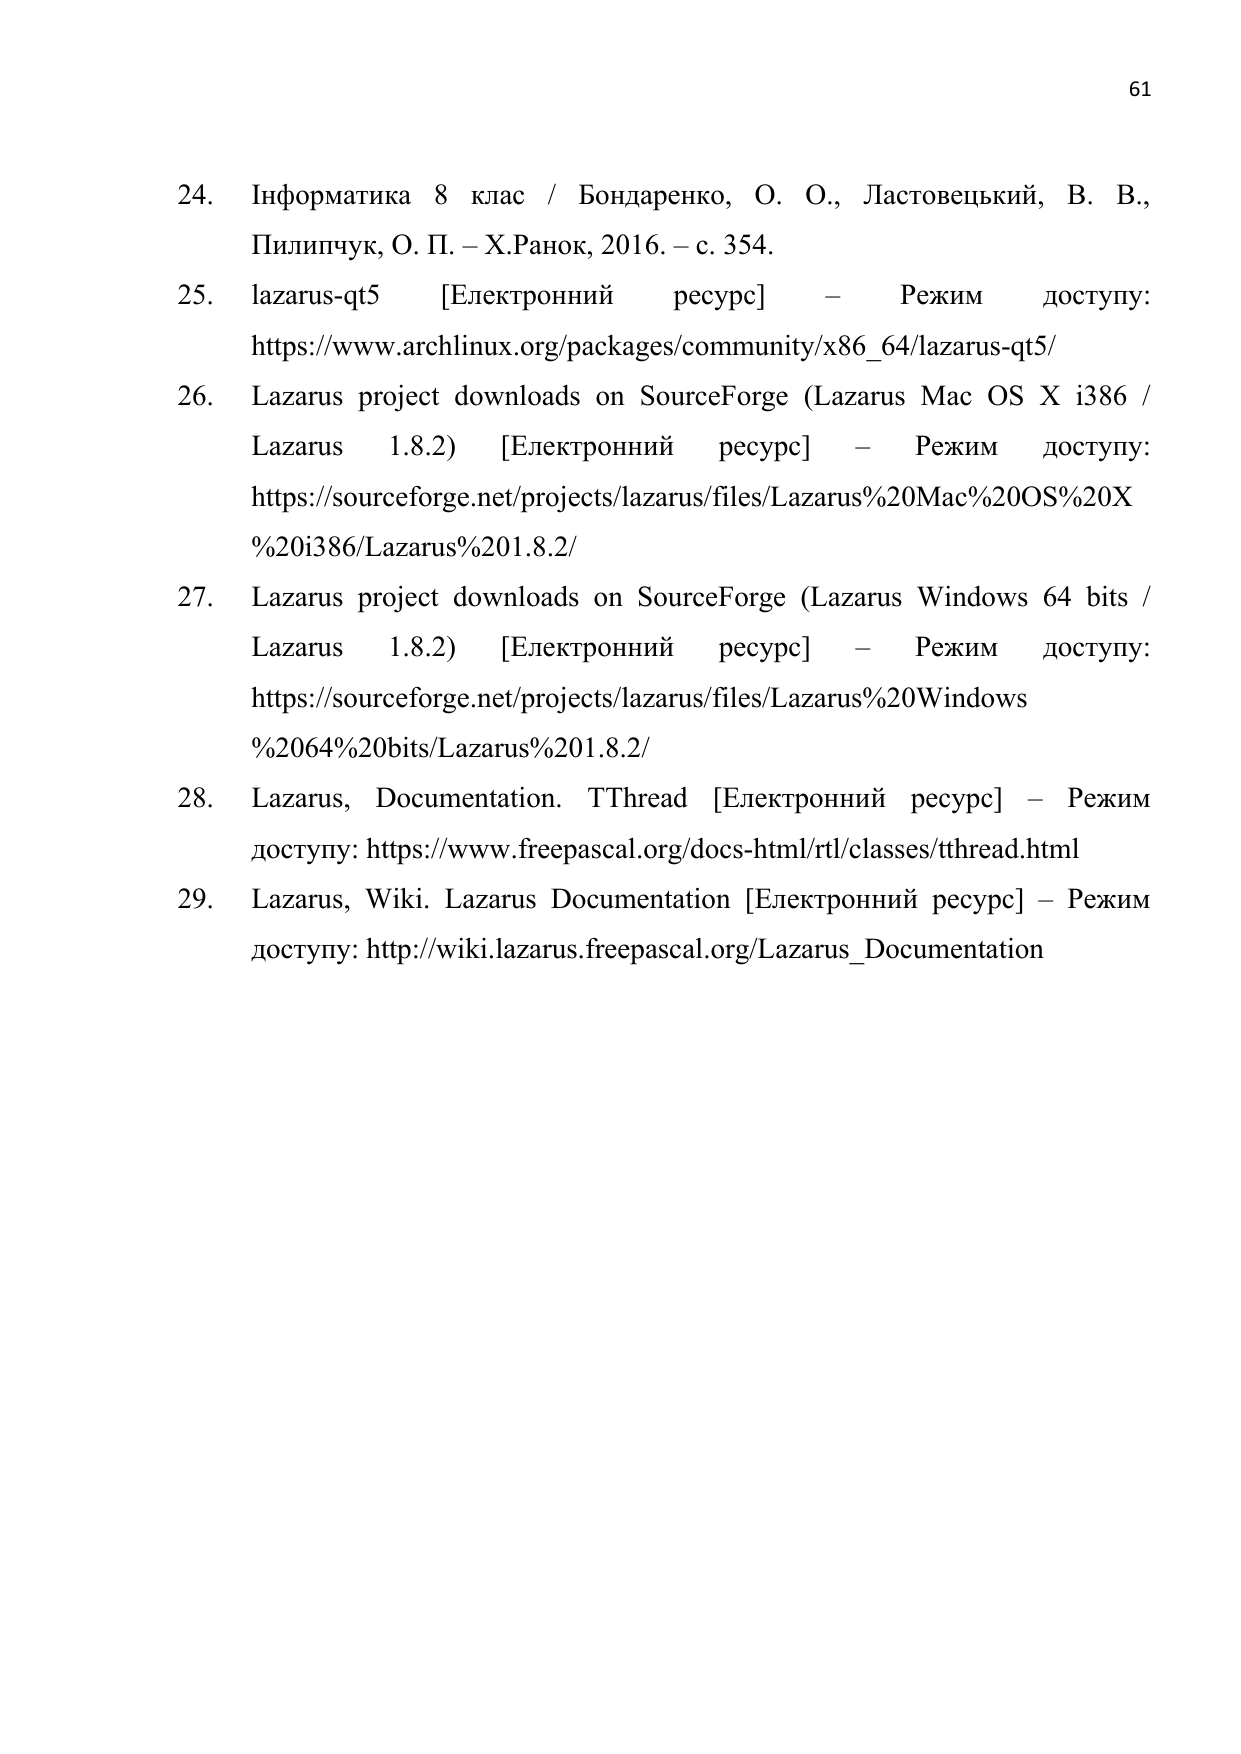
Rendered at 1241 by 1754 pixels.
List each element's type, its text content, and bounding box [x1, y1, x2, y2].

list lazarus-qt5 [Електронний ресурс] – Режим доступу: https://www.archlinux.org/packages/community/x86_64/lazarus-qt5/ [177, 277, 1152, 361]
list Lazarus project downloads on SourceForge (Lazarus Mac OS X i386 / Lazarus 1.8.2) [Електронний ресурс] – Режим доступу: https://sourceforge.net/projects/lazarus/files/Lazarus%20Mac%20OS%20X%20i386/Lazarus%201.8.2/ [177, 378, 1152, 562]
list Інформатика 8 клас / Бондаренко, О. О., Ластовецький, В. В., Пилипчук, О. П. – Х.Ранок, 2016. – c. 354. [177, 177, 1152, 261]
list Lazarus, Wiki. Lazarus Documentation [Електронний ресурс] – Режим доступу: http://wiki.lazarus.freepascal.org/Lazarus_Documentation [177, 881, 1152, 965]
list Lazarus project downloads on SourceForge (Lazarus Windows 64 bits / Lazarus 1.8.2) [Електронний ресурс] – Режим доступу: https://sourceforge.net/projects/lazarus/files/Lazarus%20Windows%2064%20bits/Lazarus%201.8.2/ [177, 579, 1152, 764]
list Lazarus, Documentation. TThread [Електронний ресурс] – Режим доступу: https://www.freepascal.org/docs-html/rtl/classes/tthread.html [177, 781, 1152, 864]
